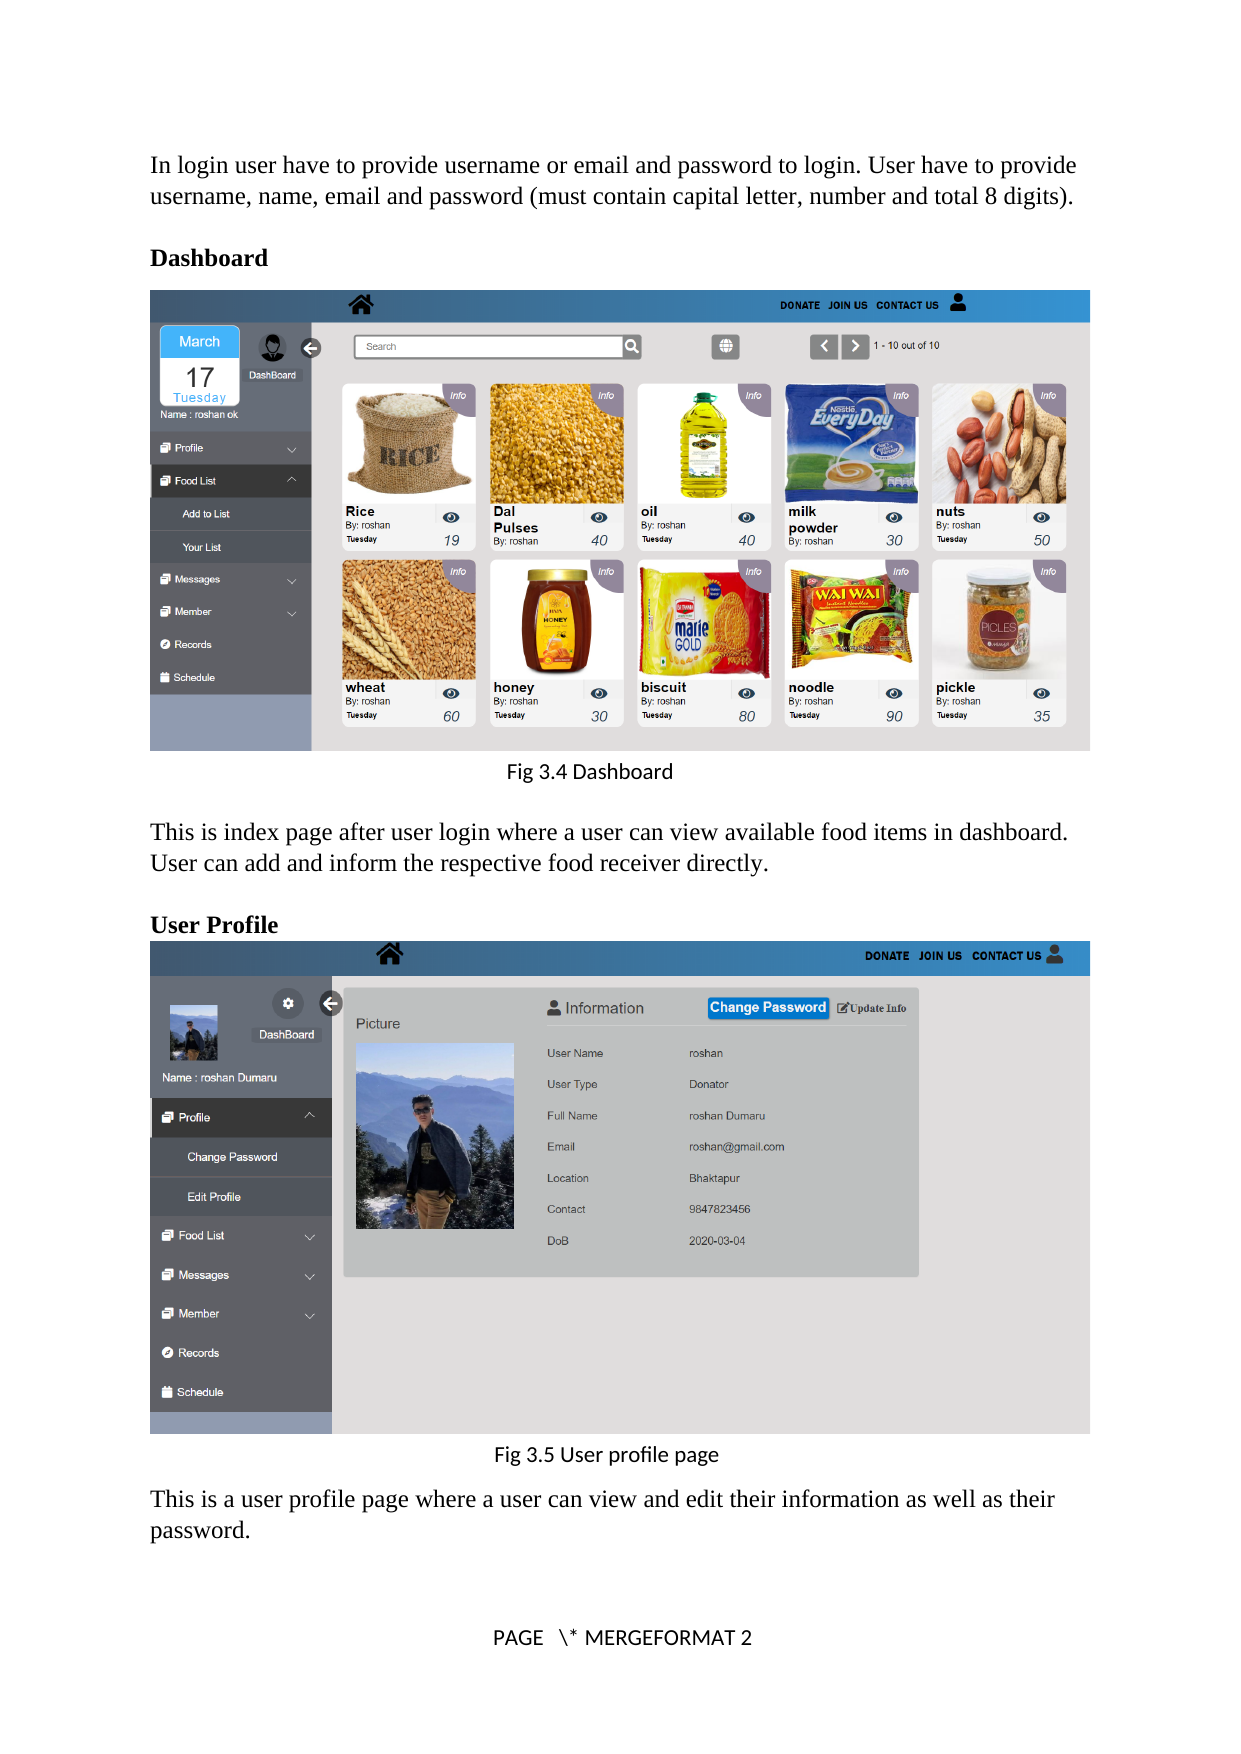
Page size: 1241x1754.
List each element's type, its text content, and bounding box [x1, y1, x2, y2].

text Dashboard [150, 243, 1090, 272]
picture [150, 941, 1091, 1434]
picture [150, 290, 1091, 751]
text User Profile [150, 910, 1090, 939]
text This is a user profile page where a user can view and edit their information as well as their password. [150, 1484, 1090, 1543]
text User can add and inform the respective food receiver directly. [150, 848, 1090, 877]
text In login user have to provide username or email and password to login. User have to provide username, name, email and password (must contain capital letter, number and total 8 digits). [150, 150, 1090, 210]
text This is index page after user login where a user can view available food items in dashboard. [150, 817, 1090, 846]
